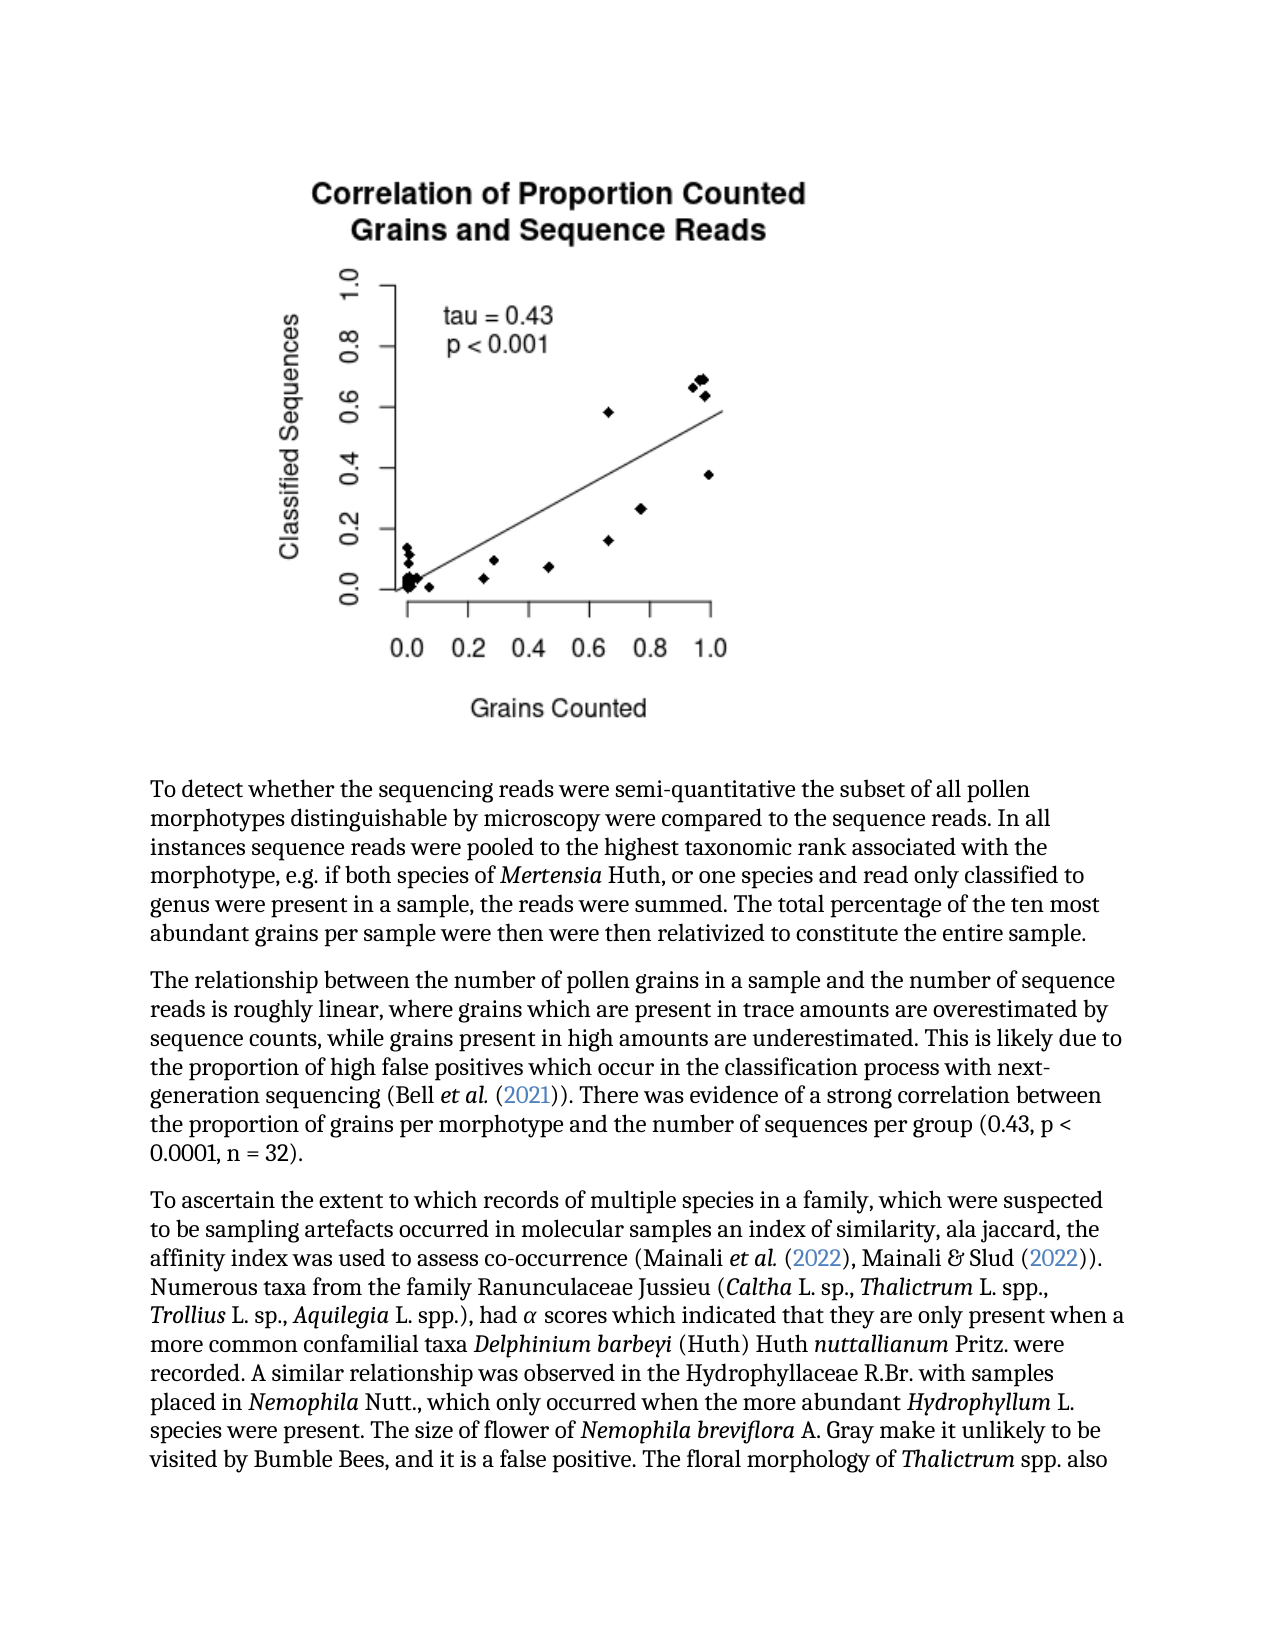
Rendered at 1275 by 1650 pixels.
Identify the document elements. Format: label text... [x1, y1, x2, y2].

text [150, 1186, 1125, 1474]
text To detect whether the sequencing reads were semi-quantitative the subset of all pollen morphotypes distinguishable by microscopy were compared to the sequence reads. In all instances sequence reads were pooled to the highest taxonomic rank associated with the morphotype, e.g. if both species of Mertensia Huth, or one species and read only classified to genus were present in a sample, the reads were summed. The total percentage of the ten most abundant grains per sample were then were then relativized to constitute the entire sample. [150, 775, 1125, 948]
text The relationship between the number of pollen grains in a sample and the number of sequence reads is roughly linear, where grains which are present in trace amounts are overestimated by sequence counts, while grains present in high amounts are underestimated. This is likely due to the proportion of high false positives which occur in the classification process with next-generation sequencing (Bell et al. (2021)). There was evidence of a strong correlation between the proportion of grains per morphotype and the number of sequences per group (0.43, p < 0.0001, n = 32). [150, 966, 1125, 1168]
picture [150, 150, 908, 757]
